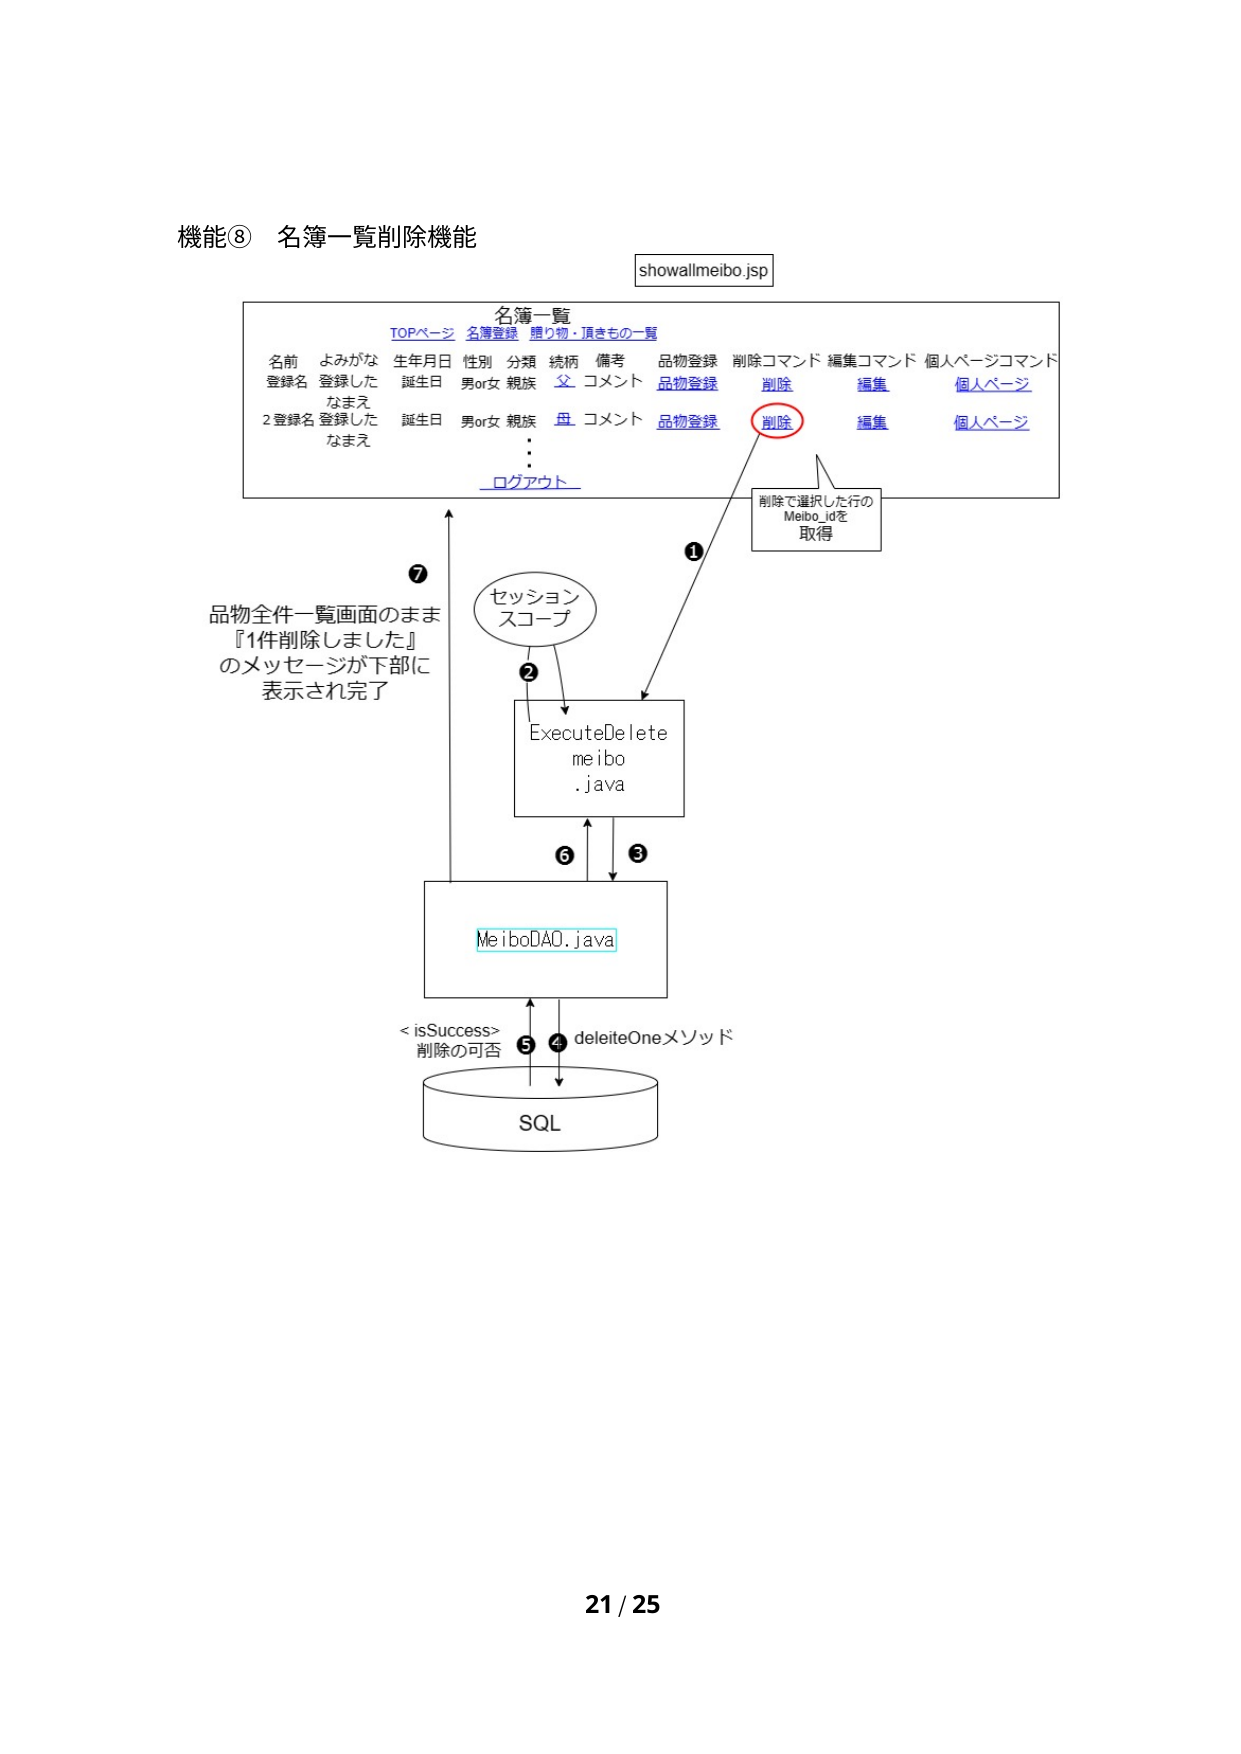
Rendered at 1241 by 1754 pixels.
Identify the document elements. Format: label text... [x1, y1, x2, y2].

picture [177, 254, 1063, 1153]
subtitle 機能⑧ 名簿一覧削除機能 [177, 217, 1063, 254]
